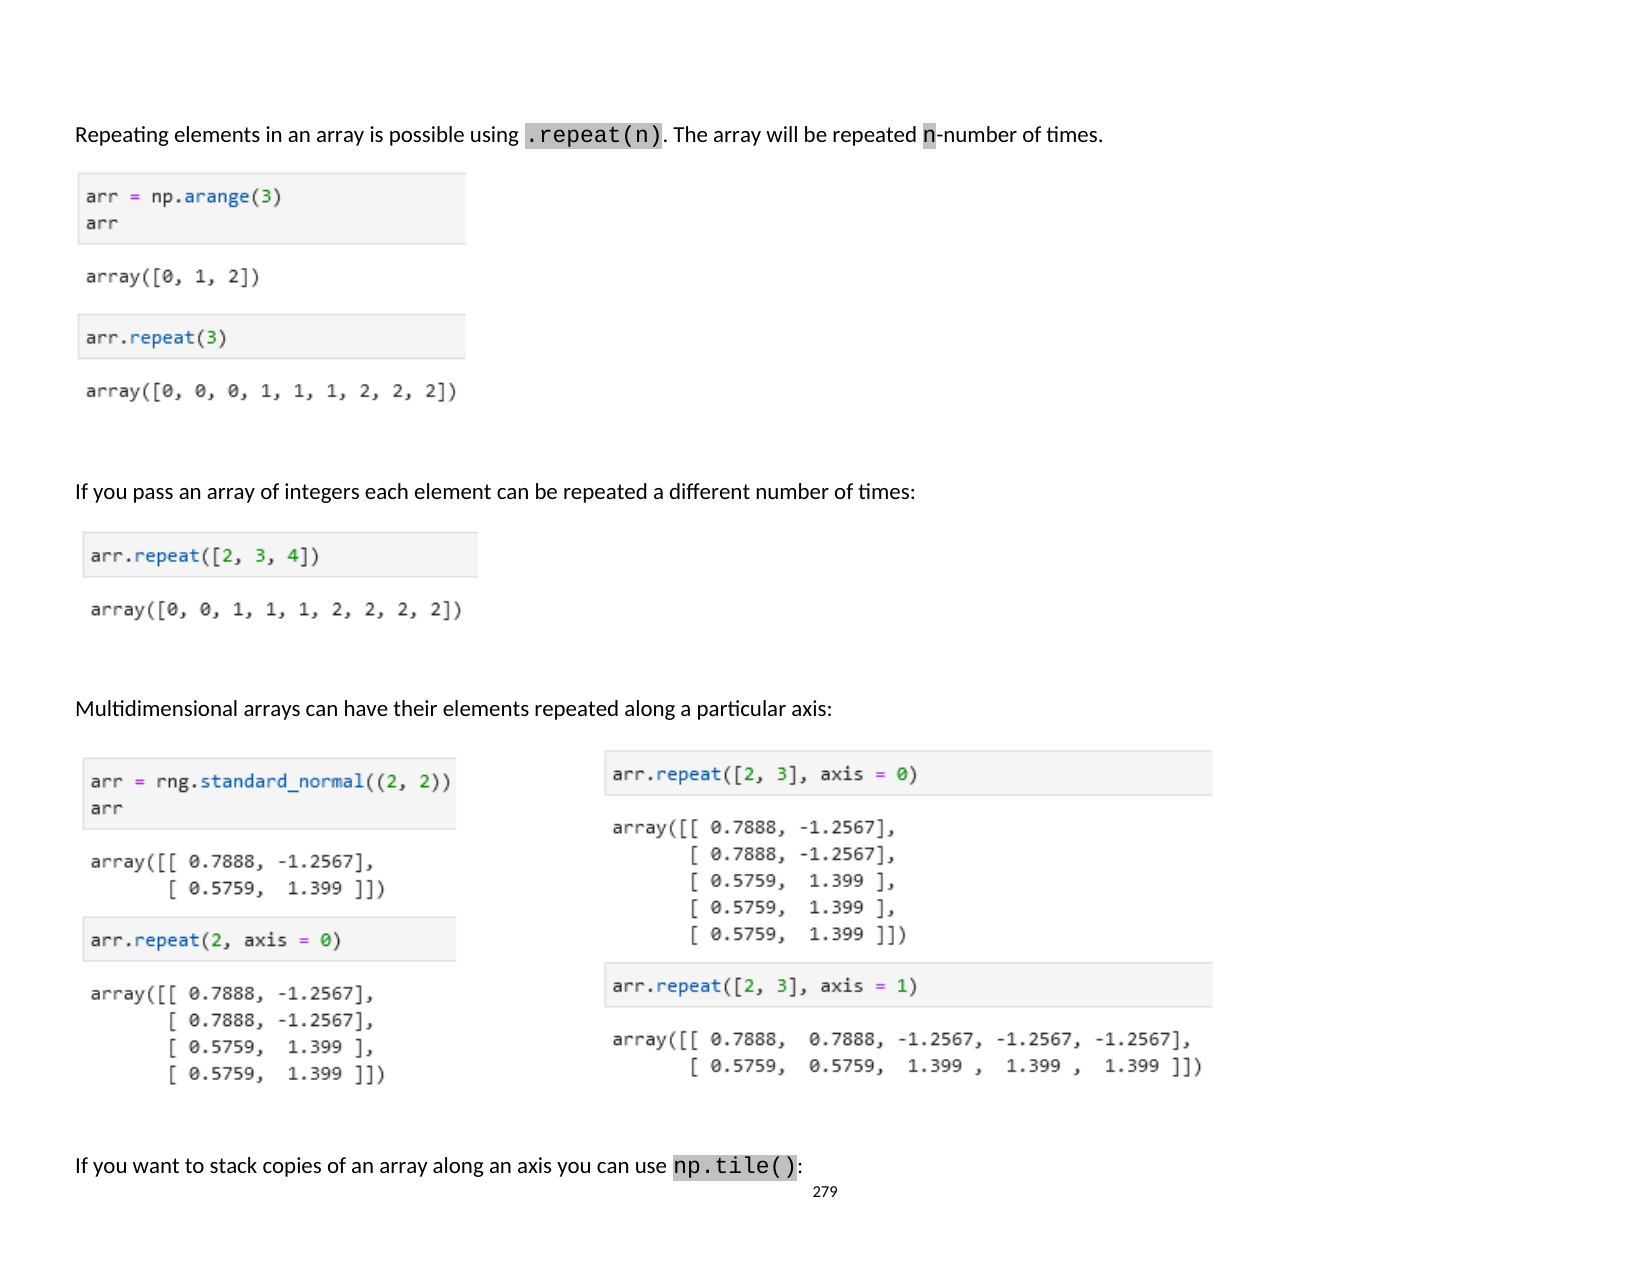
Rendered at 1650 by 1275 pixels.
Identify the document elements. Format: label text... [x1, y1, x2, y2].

text Repeating elements in an array is possible using .repeat(n). The array will be repeated n-number of times. [75, 120, 1575, 149]
picture [75, 165, 466, 416]
text If you pass an array of integers each element can be repeated a different number of times: [75, 477, 1575, 505]
picture [75, 521, 479, 633]
text If you want to stack copies of an array along an axis you can use np.tile(): [75, 1151, 1575, 1181]
picture [600, 738, 1213, 1091]
text Multidimensional arrays can have their elements repeated along a particular axis: [75, 694, 1575, 722]
picture [75, 751, 457, 1091]
